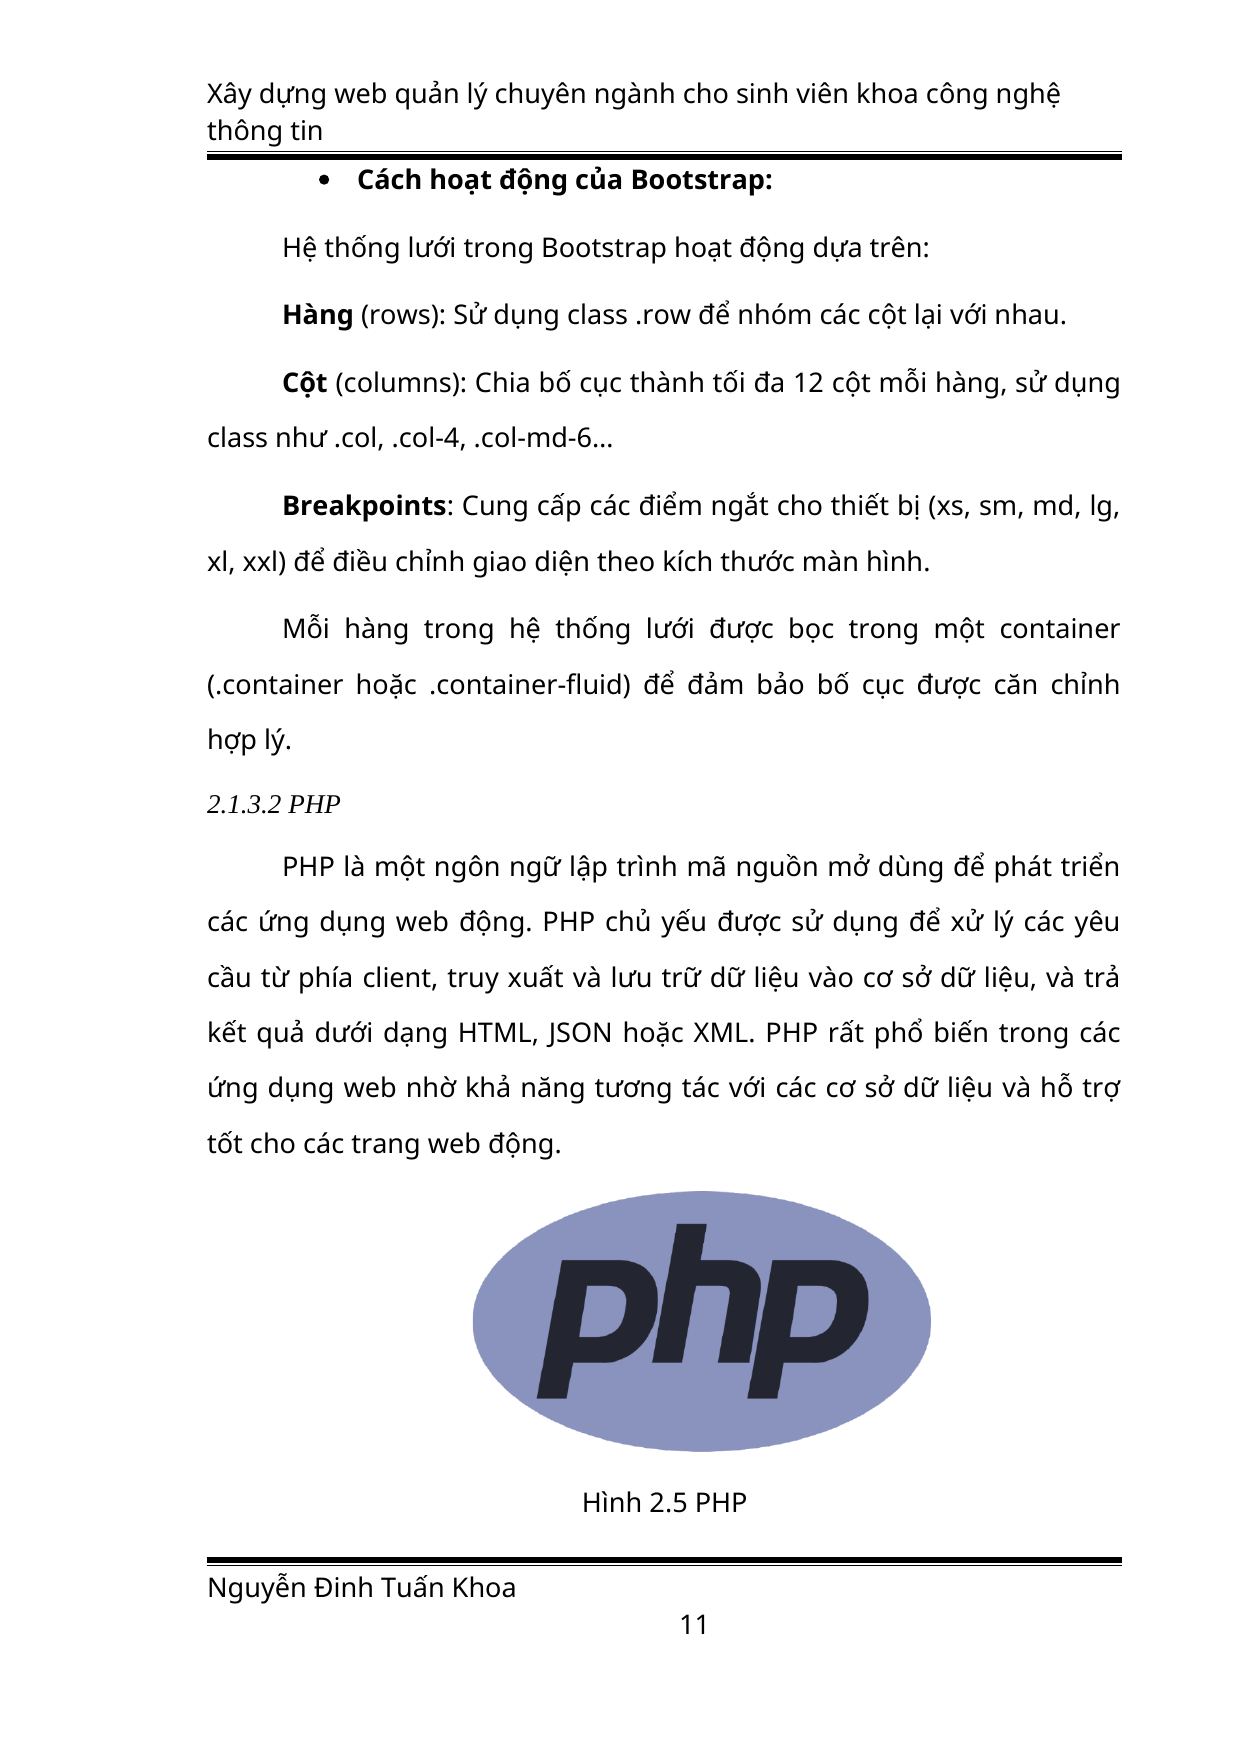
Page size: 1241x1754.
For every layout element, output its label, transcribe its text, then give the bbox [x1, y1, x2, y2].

text Hình 2.5 PHP [207, 1484, 1122, 1521]
text Breakpoints: Cung cấp các điểm ngắt cho thiết bị (xs, sm, md, lg, xl, xxl) để điều chỉnh giao diện theo kích thước màn hình. [207, 487, 1122, 579]
text PHP là một ngôn ngữ lập trình mã nguồn mở dùng để phát triển các ứng dụng web động. PHP chủ yếu được sử dụng để xử lý các yêu cầu từ phía client, truy xuất và lưu trữ dữ liệu vào cơ sở dữ liệu, và trả kết quả dưới dạng HTML, JSON hoặc XML. PHP rất phổ biến trong các ứng dụng web nhờ khả năng tương tác với các cơ sở dữ liệu và hỗ trợ tốt cho các trang web động. [207, 847, 1122, 1161]
text Mỗi hàng trong hệ thống lưới được bọc trong một container (.container hoặc .container-fluid) để đảm bảo bố cục được căn chỉnh hợp lý. [207, 610, 1122, 757]
text Cột (columns): Chia bố cục thành tối đa 12 cột mỗi hàng, sử dụng class như .col, .col-4, .col-md-6… [207, 364, 1122, 456]
list Cách hoạt động của Bootstrap: [319, 160, 1122, 197]
text Hàng (rows): Sử dụng class .row để nhóm các cột lại với nhau. [207, 296, 1122, 333]
text Hệ thống lưới trong Bootstrap hoạt động dựa trên: [207, 228, 1122, 265]
subtitle PHP [207, 788, 1122, 819]
picture [472, 1191, 931, 1453]
